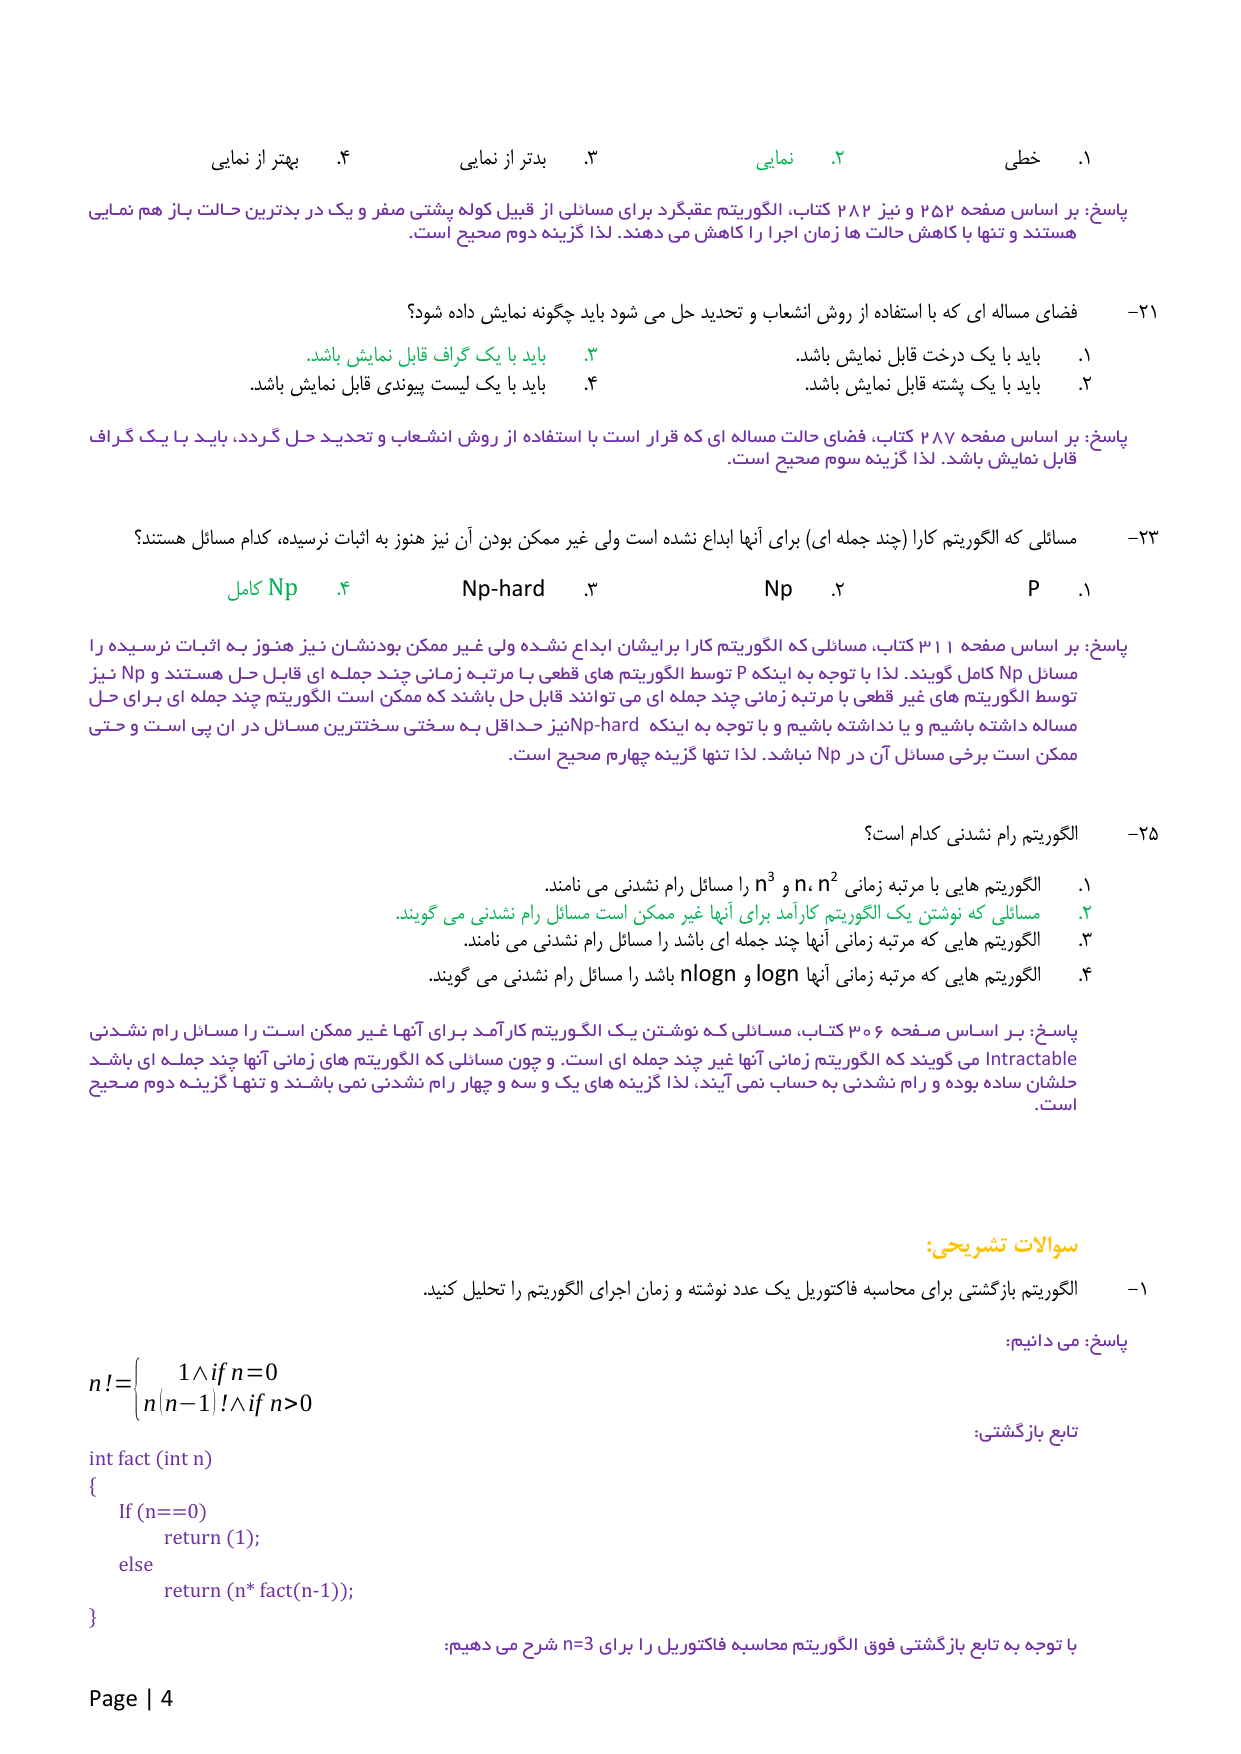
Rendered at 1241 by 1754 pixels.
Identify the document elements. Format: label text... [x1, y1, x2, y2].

list تابع بازگشتی: [89, 1423, 1078, 1444]
list بهتر از نمایی [89, 148, 336, 173]
list int fact (int n) [89, 1446, 1078, 1470]
list مسائلی که الگوریتم کارا (چند جمله ای) برای آنها ابداع نشده است ولی غیر ممکن بودن آن نیز هنوز به اثبات نرسیده، کدام مسائل هستند؟ [89, 528, 1128, 553]
list باید با یک گراف قابل نمایش باشد. [89, 345, 583, 370]
list خطی [831, 148, 1078, 173]
list باید با یک درخت قابل نمایش باشد. [583, 345, 1078, 370]
list مسائلی که نوشتن یک الگوریتم کارآمد برای آنها غیر ممکن است مسائل رام نشدنی می گویند. [89, 903, 1078, 928]
list } [89, 1604, 1078, 1628]
list پاسخ: بر اساس صفحه 287 کتاب، فضای حالت مساله ای که قرار است با استفاده از روش انشعاب و تحدید حل گردد، باید با یک گراف قابل نمایش باشد. لذا گزینه سوم صحیح است. [89, 428, 1128, 472]
list else [118, 1551, 1078, 1576]
list پاسخ: بر اساس صفحه 252 و نیز 282 کتاب، الگوریتم عقبگرد برای مسائلی از قبیل کوله پشتی صفر و یک در بدترین حالت باز هم نمایی هستند و تنها با کاهش حالت ها زمان اجرا را کاهش می دهند. لذا گزینه دوم صحیح است. [89, 202, 1128, 245]
list باید با یک لیست پیوندی قابل نمایش باشد. [89, 374, 583, 399]
list الگوریتم هایی که مرتبه زمانی آنها logn و nlogn باشد را مسائل رام نشدنی می گویند. [89, 957, 1078, 989]
list الگوریتم رام نشدنی کدام است؟ [89, 824, 1128, 849]
list نمایی [583, 148, 831, 173]
list return (n* fact(n-1)); [164, 1578, 1078, 1602]
text سوالات تشریحی: [89, 1235, 1078, 1260]
list پاسخ: بر اساس صفحه 306 کتاب، مسائلی که نوشتن یک الگوریتم کارآمد برای آنها غیر ممکن است را مسائل رام نشدنی Intractable می گویند که الگوریتم زمانی آنها غیر چند جمله ای است. و چون مسائلی که الگوریتم های زمانی آنها چند جمله ای باشد حلشان ساده بوده و رام نشدنی به حساب نمی آیند، لذا گزینه های یک و سه و چهار رام نشدنی نمی باشند و تنها گزینه دوم صحیح است. [89, 1022, 1078, 1117]
list الگوریتم هایی با مرتبه زمانی n، n2 و n3 را مسائل رام نشدنی می نامند. [89, 867, 1078, 900]
list الگوریتم بازگشتی برای محاسبه فاکتوریل یک عدد نوشته و زمان اجرای الگوریتم را تحلیل کنید. [89, 1279, 1128, 1304]
list { [89, 1472, 1078, 1497]
list فضای مساله ای که با استفاده از روش انشعاب و تحدید حل می شود باید چگونه نمایش داده شود؟ [89, 302, 1128, 327]
list Np-hard [336, 572, 583, 604]
list پاسخ: می دانیم: [89, 1333, 1128, 1354]
list P . [831, 572, 1078, 604]
list پاسخ: بر اساس صفحه 311 کتاب، مسائلی که الگوریتم کارا برایشان ابداع نشده ولی غیر ممکن بودنشان نیز هنوز به اثبات نرسیده را مسائل Np کامل گویند. لذا با توجه به اینکه P توسط الگوریتم های قطعی با مرتبه زمانی چند جمله ای قابل حل هستند و Np نیز توسط الگوریتم های غیر قطعی با مرتبه زمانی چند جمله ای می توانند قابل حل باشند که ممکن است الگوریتم چند جمله ای برای حل مساله داشته باشیم و یا نداشته باشیم و با توجه به اینکه Np-hardنیز حداقل به سختی سختترین مسائل در ان پی است و حتی ممکن است برخی مسائل آن در Np نباشد. لذا تنها گزینه چهارم صحیح است. [89, 637, 1128, 767]
list باید با یک پشته قابل نمایش باشد. [583, 374, 1078, 399]
list If (n==0) [118, 1498, 1078, 1523]
list الگوریتم هایی که مرتبه زمانی آنها چند جمله ای باشد را مسائل رام نشدنی می نامند. [89, 930, 1078, 955]
list Np کامل [89, 572, 336, 604]
list با توجه به تابع بازگشتی فوق الگوریتم محاسبه فاکتوریل را برای n=3 شرح می دهیم: [89, 1630, 1078, 1657]
list return (1); [164, 1525, 1078, 1549]
list بدتر از نمایی [336, 148, 583, 173]
list Np [583, 572, 831, 604]
